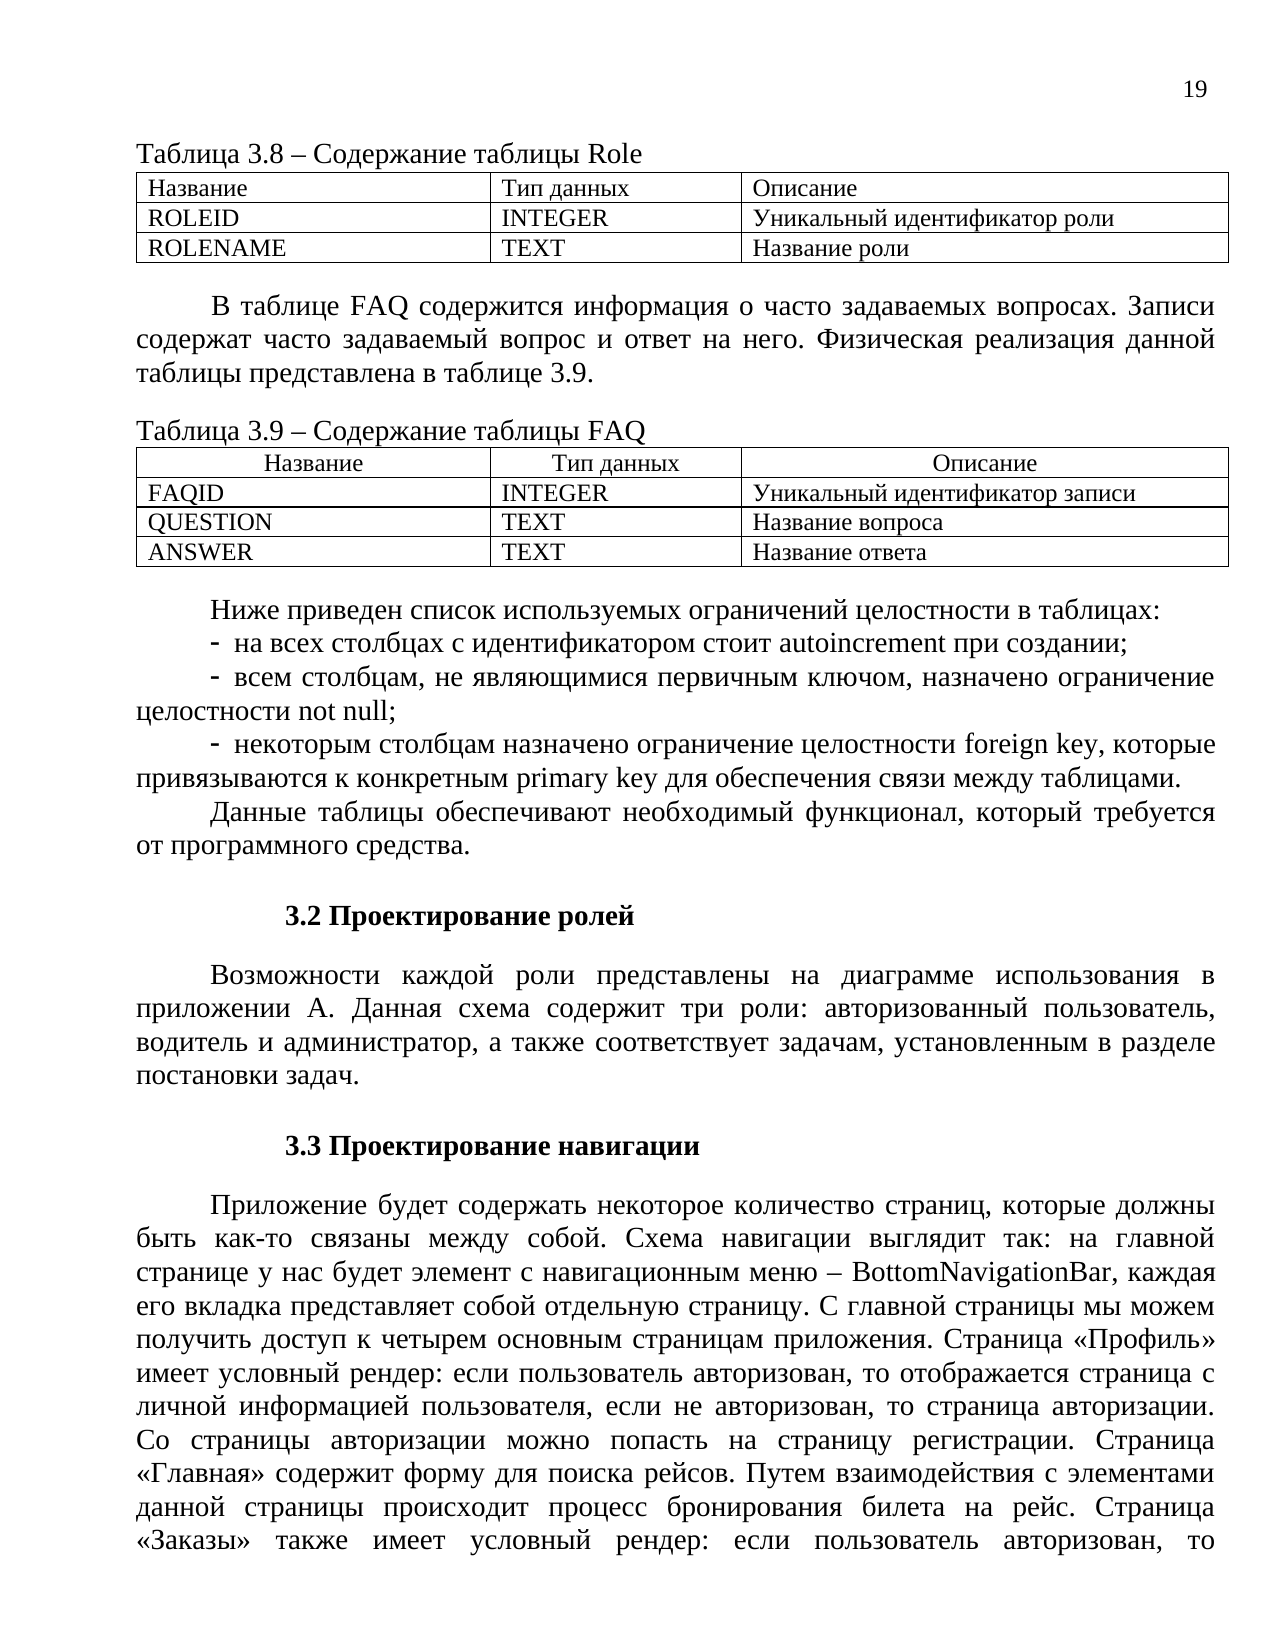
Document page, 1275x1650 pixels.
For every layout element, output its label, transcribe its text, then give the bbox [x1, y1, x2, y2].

table_cell Название ответа [742, 537, 1228, 566]
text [136, 1187, 1216, 1556]
table_cell Название роли [742, 233, 1228, 262]
text Таблица 3.9 – Содержание таблицы FAQ [136, 413, 1216, 447]
list на всех столбцах с идентификатором стоит autoincrement при создании; [136, 626, 1216, 659]
table_cell FAQID [137, 478, 490, 506]
table_cell QUESTION [137, 508, 490, 536]
table_cell TEXT [491, 233, 741, 262]
table_cell TEXT [491, 537, 741, 566]
table_header Название [137, 448, 490, 477]
text Данные таблицы обеспечивают необходимый функционал, который требуется от программного средства. [136, 794, 1216, 861]
text Возможности каждой роли представлены на диаграмме использования в приложении А. Данная схема содержит три роли: авторизованный пользователь, водитель и администратор, а также соответствует задачам, установленным в разделе постановки задач. [136, 957, 1216, 1091]
table_header Тип данных [491, 448, 741, 477]
text Таблица 3.8 – Содержание таблицы Role [136, 136, 1216, 170]
list всем столбцам, не являющимися первичным ключом, назначено ограничение целостности not null; [136, 659, 1216, 726]
table_cell INTEGER [491, 478, 741, 506]
table_cell ROLEID [137, 203, 490, 232]
table_cell ROLENAME [137, 233, 490, 262]
table_header Название [137, 173, 490, 202]
list некоторым столбцам назначено ограничение целостности foreign key, которые привязываются к конкретным primary key для обеспечения связи между таблицами. [136, 726, 1216, 794]
table_header Тип данных [491, 173, 741, 202]
table_header Описание [742, 173, 1228, 202]
table_cell Уникальный идентификатор роли [742, 203, 1228, 232]
list Проектирование ролей [211, 898, 1216, 932]
table_cell TEXT [491, 508, 741, 536]
table_cell INTEGER [491, 203, 741, 232]
text В таблице FAQ содержится информация о часто задаваемых вопросах. Записи содержат часто задаваемый вопрос и ответ на него. Физическая реализация данной таблицы представлена в таблице 3.9. [136, 288, 1216, 388]
text Ниже приведен список используемых ограничений целостности в таблицах: [136, 592, 1216, 626]
list Проектирование навигации [211, 1128, 1216, 1162]
table_cell Название вопроса [742, 508, 1228, 536]
table_header Описание [742, 448, 1228, 477]
table_cell ANSWER [137, 537, 490, 566]
table_cell Уникальный идентификатор записи [742, 478, 1228, 506]
